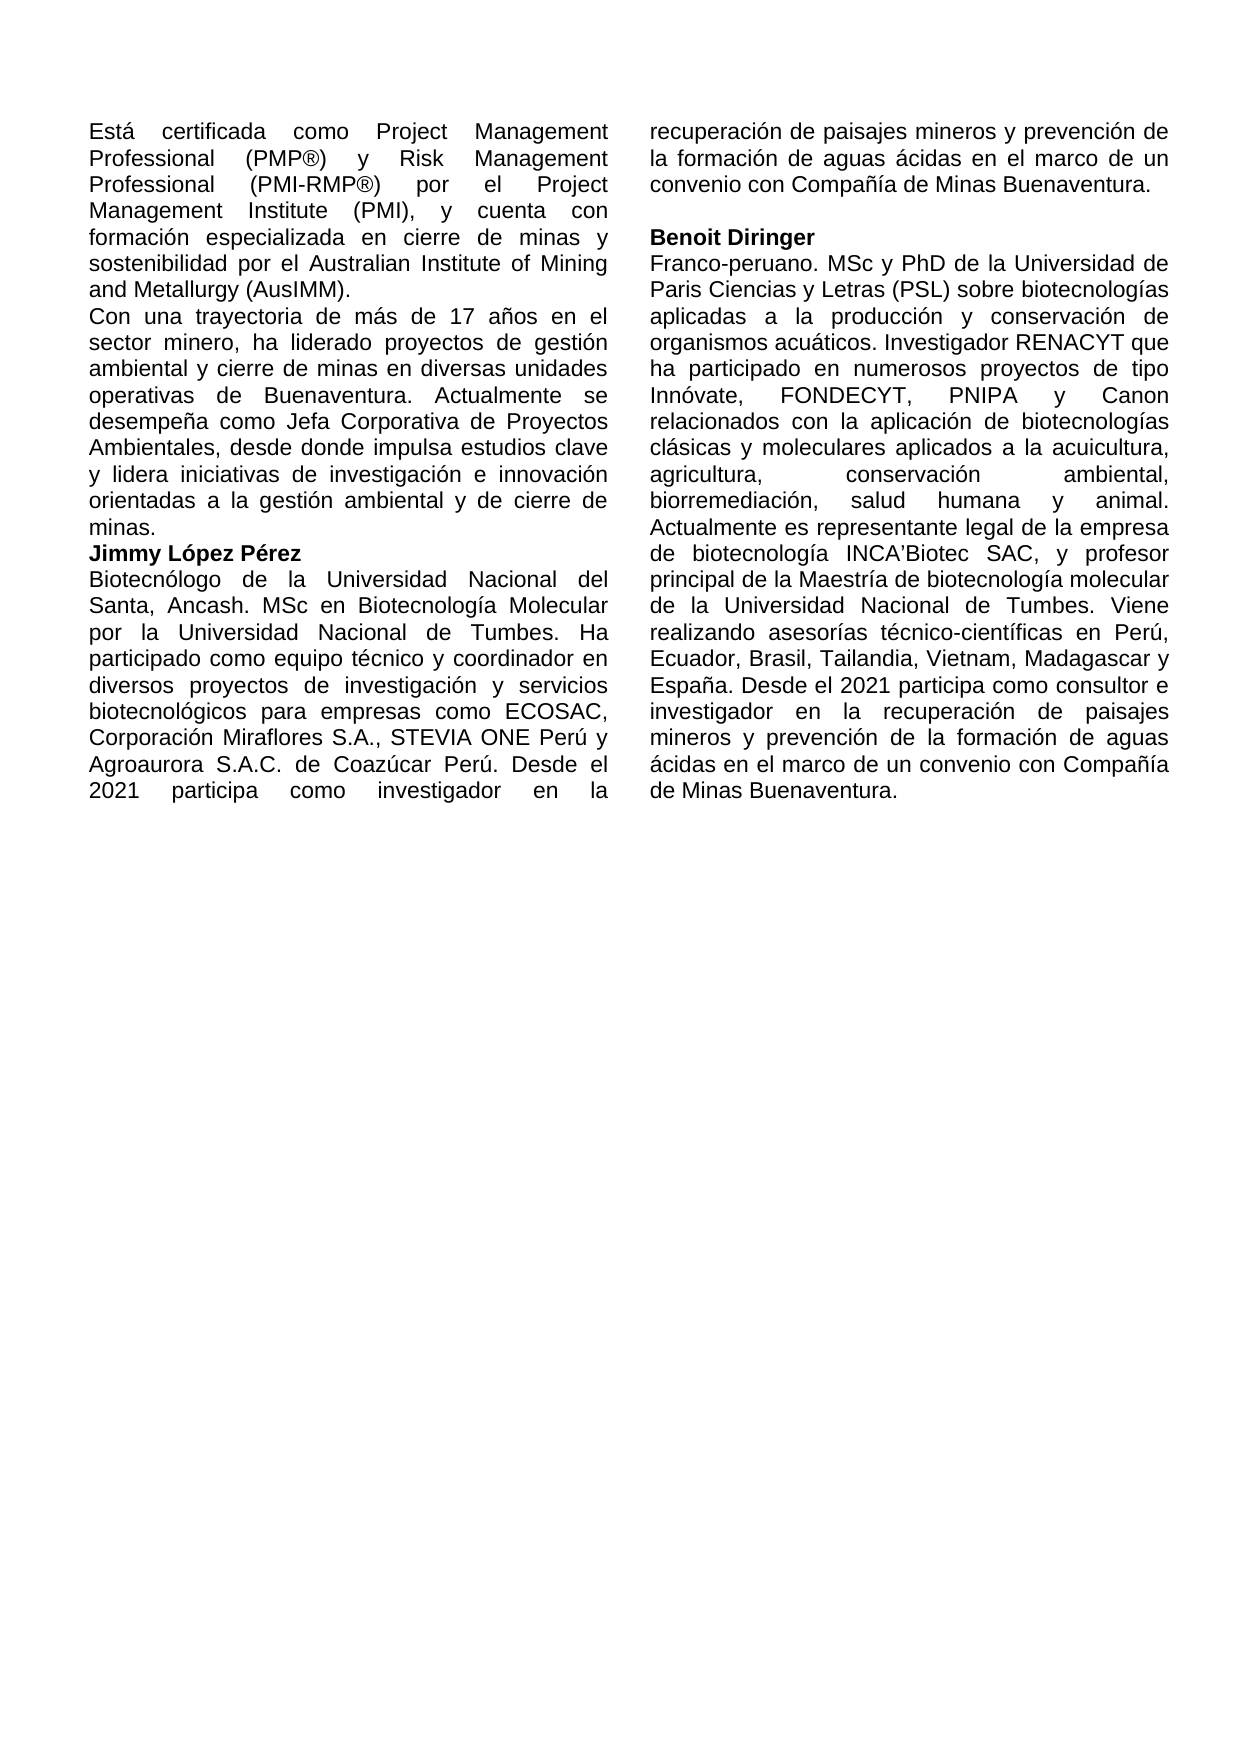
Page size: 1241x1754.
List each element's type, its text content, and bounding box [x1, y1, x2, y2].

text Biotecnólogo de la Universidad Nacional del Santa, Ancash. MSc en Biotecnología Molecular por la Universidad Nacional de Tumbes. Ha participado como equipo técnico y coordinador en diversos proyectos de investigación y servicios biotecnológicos para empresas como ECOSAC, Corporación Miraflores S.A., STEVIA ONE Perú y Agroaurora S.A.C. de Coazúcar Perú. Desde el 2021 participa como investigador en la recuperación de paisajes mineros y prevención de la formación de aguas ácidas en el marco de un convenio con Compañía de Minas Buenaventura. [649, 118, 1169, 197]
text Biotecnólogo de la Universidad Nacional del Santa, Ancash. MSc en Biotecnología Molecular por la Universidad Nacional de Tumbes. Ha participado como equipo técnico y coordinador en diversos proyectos de investigación y servicios biotecnológicos para empresas como ECOSAC, Corporación Miraflores S.A., STEVIA ONE Perú y Agroaurora S.A.C. de Coazúcar Perú. Desde el 2021 participa como investigador en la recuperación de paisajes mineros y prevención de la formación de aguas ácidas en el marco de un convenio con Compañía de Minas Buenaventura. [89, 566, 608, 803]
text Jimmy López Pérez [89, 540, 608, 566]
text Con una trayectoria de más de 17 años en el sector minero, ha liderado proyectos de gestión ambiental y cierre de minas en diversas unidades operativas de Buenaventura. Actualmente se desempeña como Jefa Corporativa de Proyectos Ambientales, desde donde impulsa estudios clave y lidera iniciativas de investigación e innovación orientadas a la gestión ambiental y de cierre de minas. [89, 303, 608, 540]
text Franco-peruano. MSc y PhD de la Universidad de Paris Ciencias y Letras (PSL) sobre biotecnologías aplicadas a la producción y conservación de organismos acuáticos. Investigador RENACYT que ha participado en numerosos proyectos de tipo Innóvate, FONDECYT, PNIPA y Canon relacionados con la aplicación de biotecnologías clásicas y moleculares aplicados a la acuicultura, agricultura, conservación ambiental, biorremediación, salud humana y animal. Actualmente es representante legal de la empresa de biotecnología INCA’Biotec SAC, y profesor principal de la Maestría de biotecnología molecular de la Universidad Nacional de Tumbes. Viene realizando asesorías técnico-científicas en Perú, Ecuador, Brasil, Tailandia, Vietnam, Madagascar y España. Desde el 2021 participa como consultor e investigador en la recuperación de paisajes mineros y prevención de la formación de aguas ácidas en el marco de un convenio con Compañía de Minas Buenaventura. [649, 250, 1169, 803]
text Benoit Diringer [649, 223, 1169, 250]
